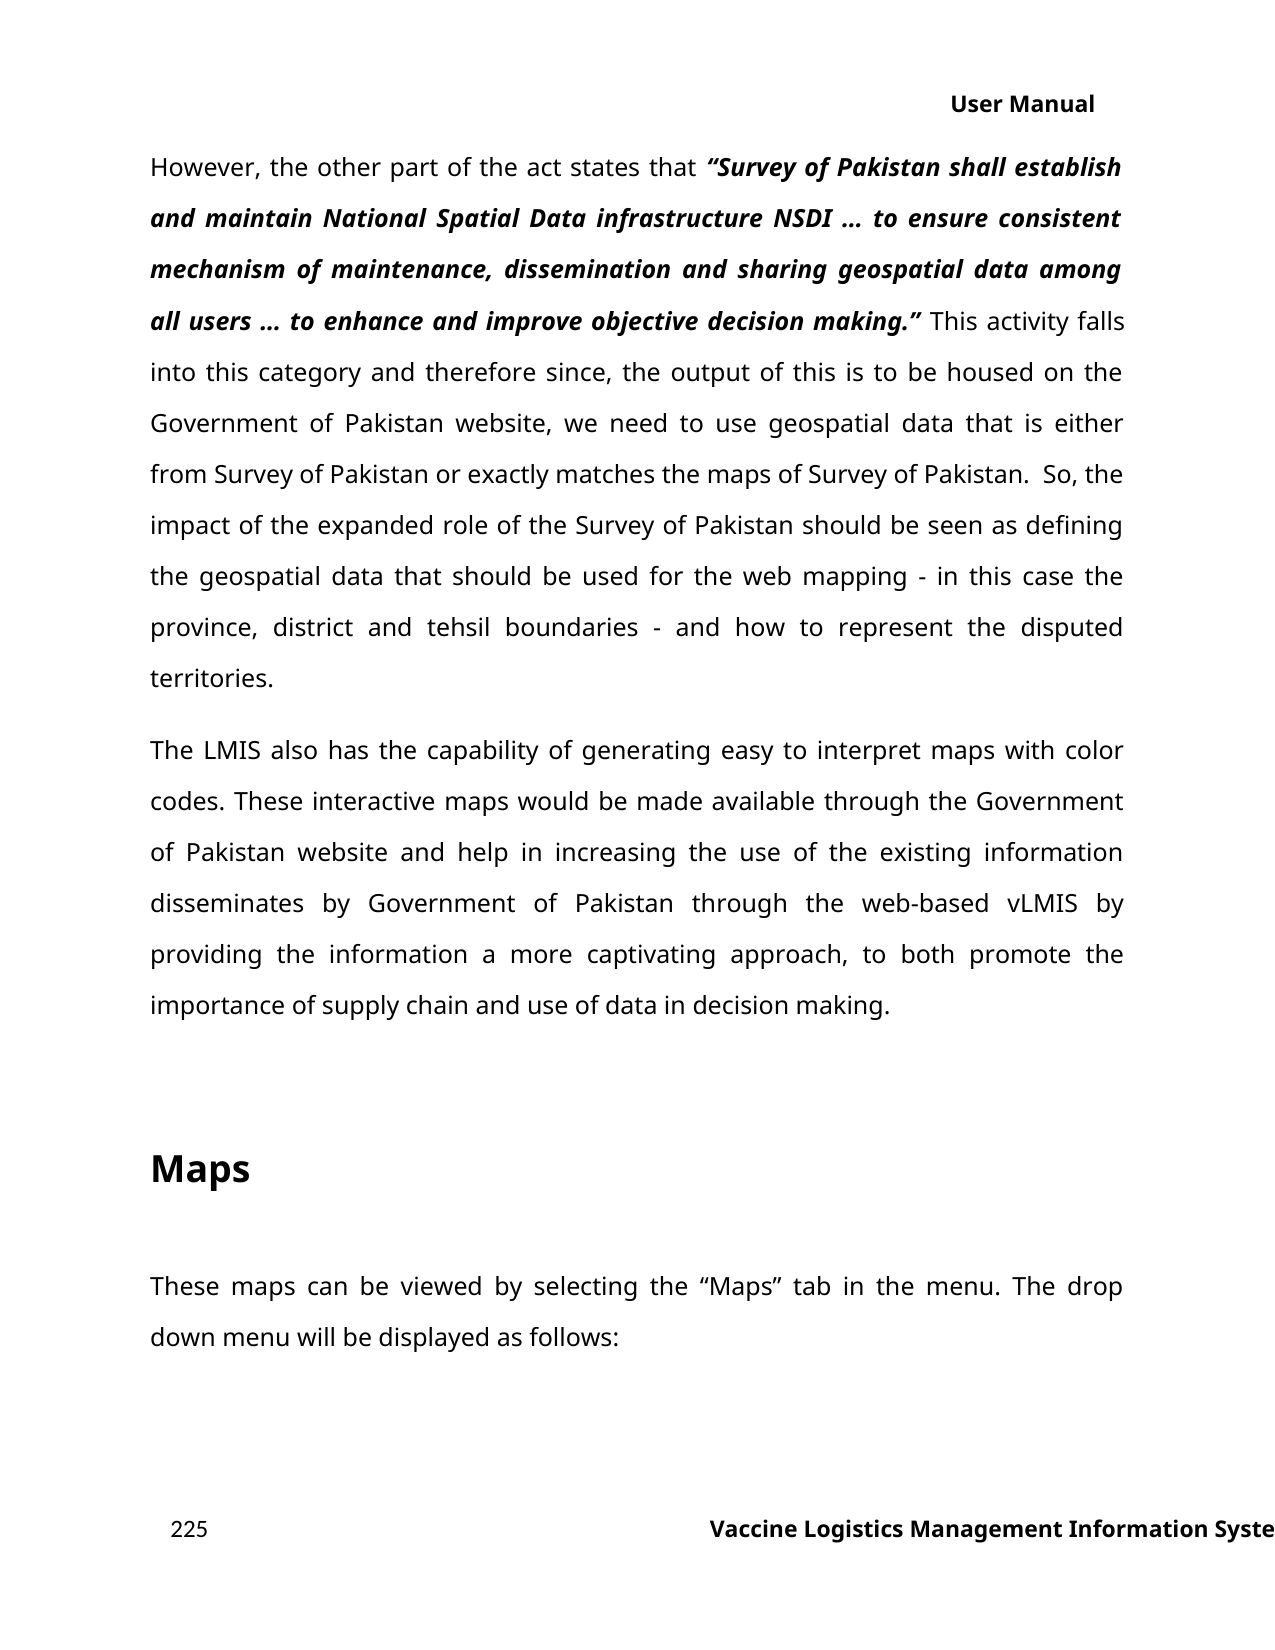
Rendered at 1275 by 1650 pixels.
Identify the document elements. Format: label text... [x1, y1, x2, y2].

subtitle Maps [150, 1142, 1125, 1193]
text These maps can be viewed by selecting the “Maps” tab in the menu. The drop down menu will be displayed as follows: [150, 1268, 1125, 1354]
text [150, 150, 1125, 694]
text The LMIS also has the capability of generating easy to interpret maps with color codes. These interactive maps would be made available through the Government of Pakistan website and help in increasing the use of the existing information disseminates by Government of Pakistan through the web-based vLMIS by providing the information a more captivating approach, to both promote the importance of supply chain and use of data in decision making. [150, 732, 1125, 1022]
